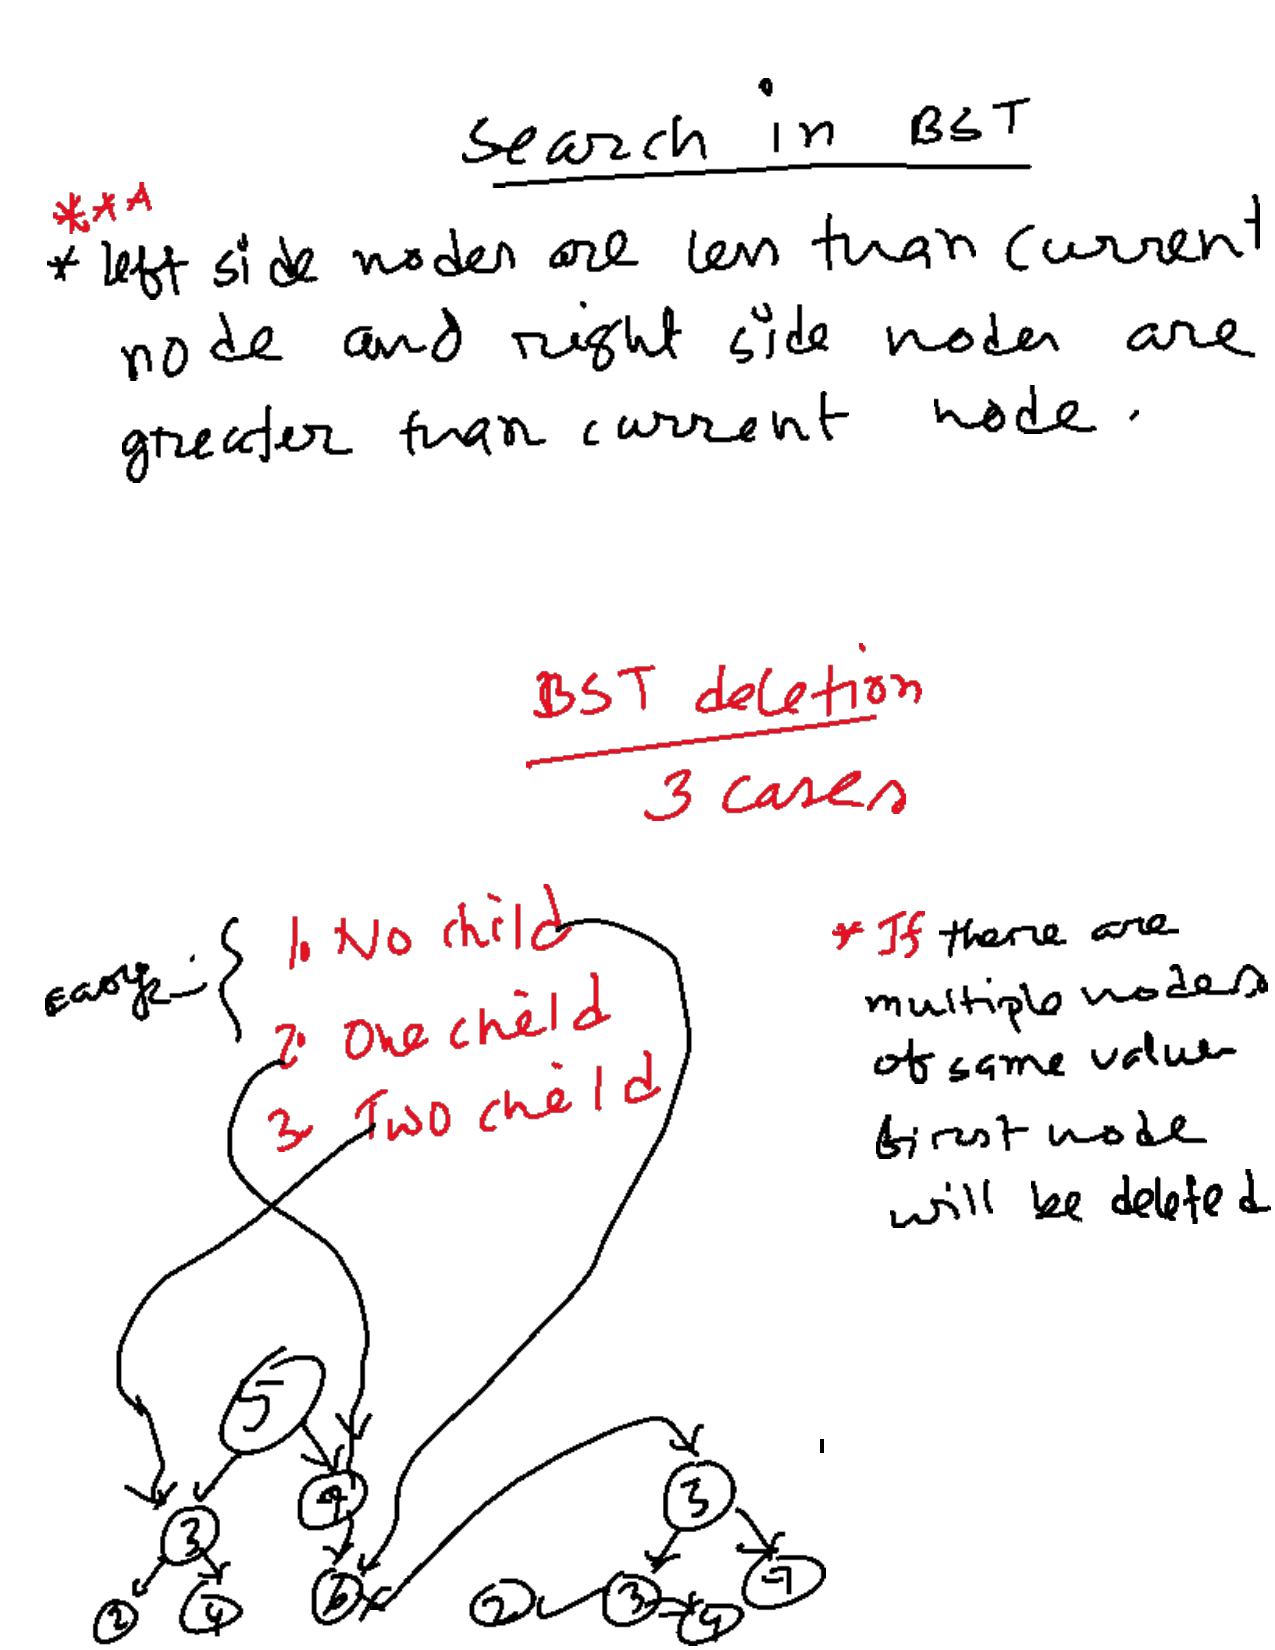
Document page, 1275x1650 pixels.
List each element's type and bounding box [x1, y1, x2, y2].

picture [832, 911, 925, 958]
picture [526, 643, 922, 821]
picture [45, 884, 826, 1646]
picture [47, 182, 1260, 381]
picture [890, 1179, 993, 1228]
picture [934, 385, 1139, 434]
picture [1031, 1169, 1271, 1224]
picture [122, 391, 849, 483]
picture [865, 964, 1268, 1084]
picture [876, 1110, 1207, 1159]
picture [939, 914, 1179, 958]
picture [462, 78, 1032, 188]
